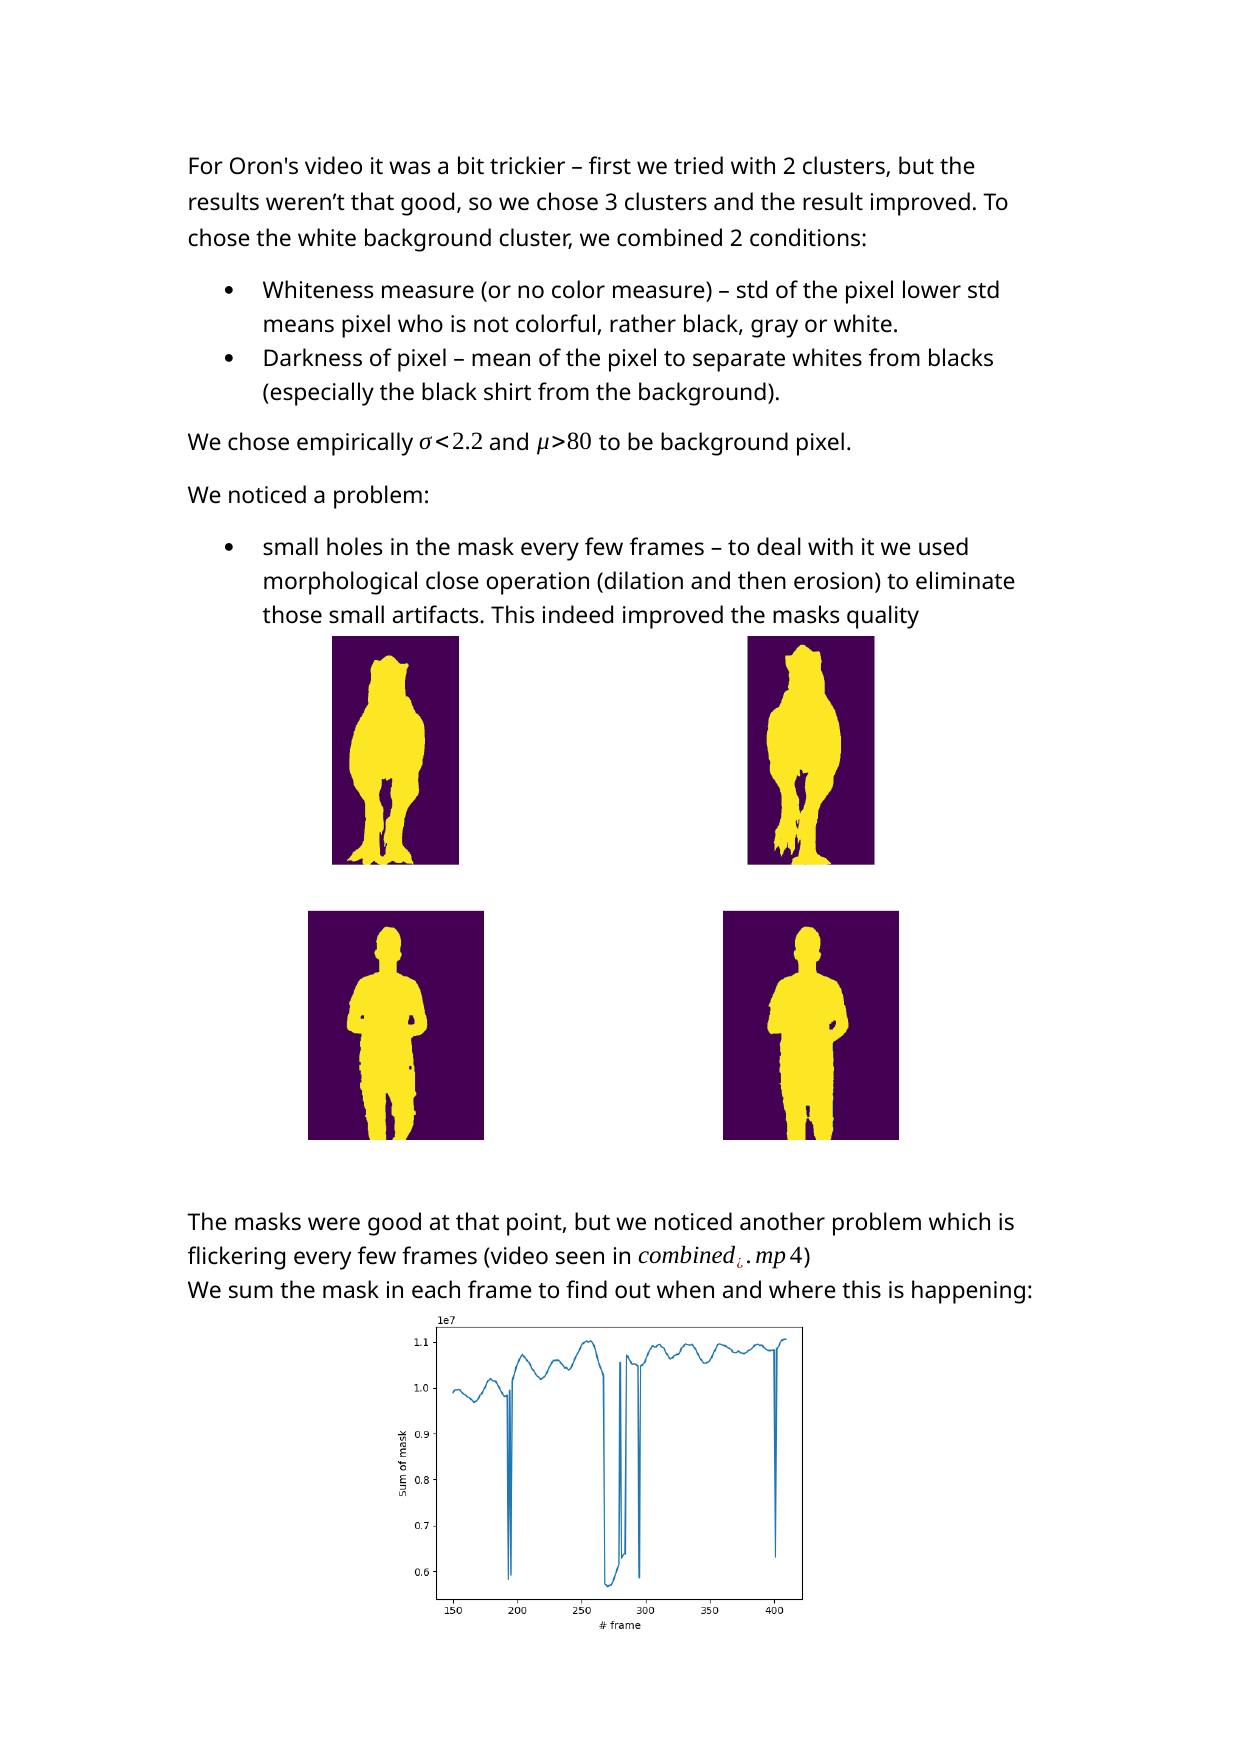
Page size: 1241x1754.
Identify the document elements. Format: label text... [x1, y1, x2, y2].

text We noticed a problem: [187, 479, 1053, 510]
list The masks were good at that point, but we noticed another problem which is flickering every few frames (video seen in ) [187, 1206, 1053, 1271]
list small holes in the mask every few frames – to deal with it we used morphological close operation (dilation and then erosion) to eliminate those small artifacts. This indeed improved the masks quality [225, 531, 1053, 630]
list Whiteness measure (or no color measure) – std of the pixel lower std means pixel who is not colorful, rather black, gray or white. [225, 274, 1053, 339]
list Darkness of pixel – mean of the pixel to separate whites from blacks (especially the black shirt from the background). [225, 342, 1053, 407]
picture [391, 1308, 809, 1638]
picture [304, 632, 902, 1143]
list We sum the mask in each frame to find out when and where this is happening: [187, 1274, 1053, 1305]
text We chose empirically and to be background pixel. [187, 426, 1053, 457]
text For Oron's video it was a bit trickier – first we tried with 2 clusters, but the results weren’t that good, so we chose 3 clusters and the result improved. To chose the white background cluster, we combined 2 conditions: [187, 150, 1053, 253]
